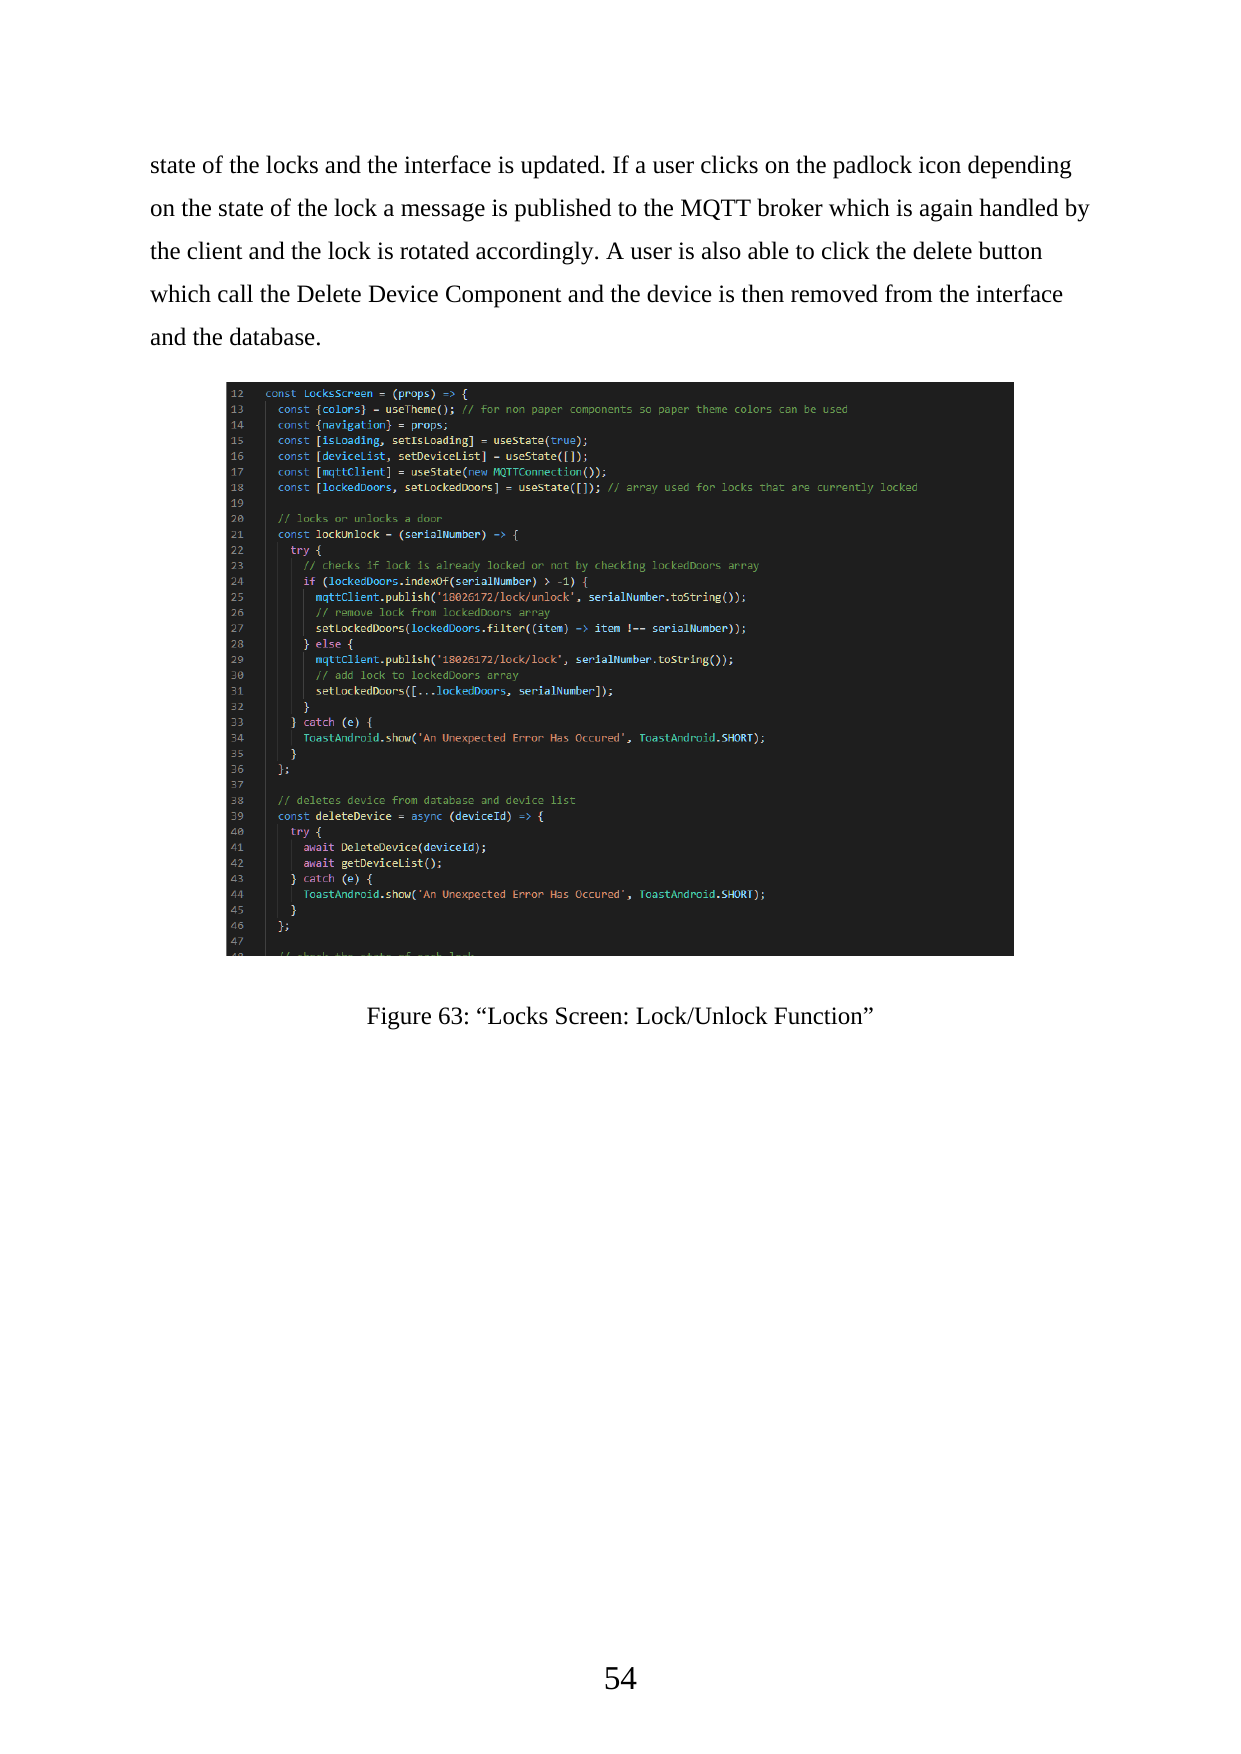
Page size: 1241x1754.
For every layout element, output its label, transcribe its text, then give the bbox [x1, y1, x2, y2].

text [150, 150, 1090, 351]
text Figure 63: “Locks Screen: Lock/Unlock Function” [150, 1001, 1090, 1030]
picture [226, 382, 1014, 956]
